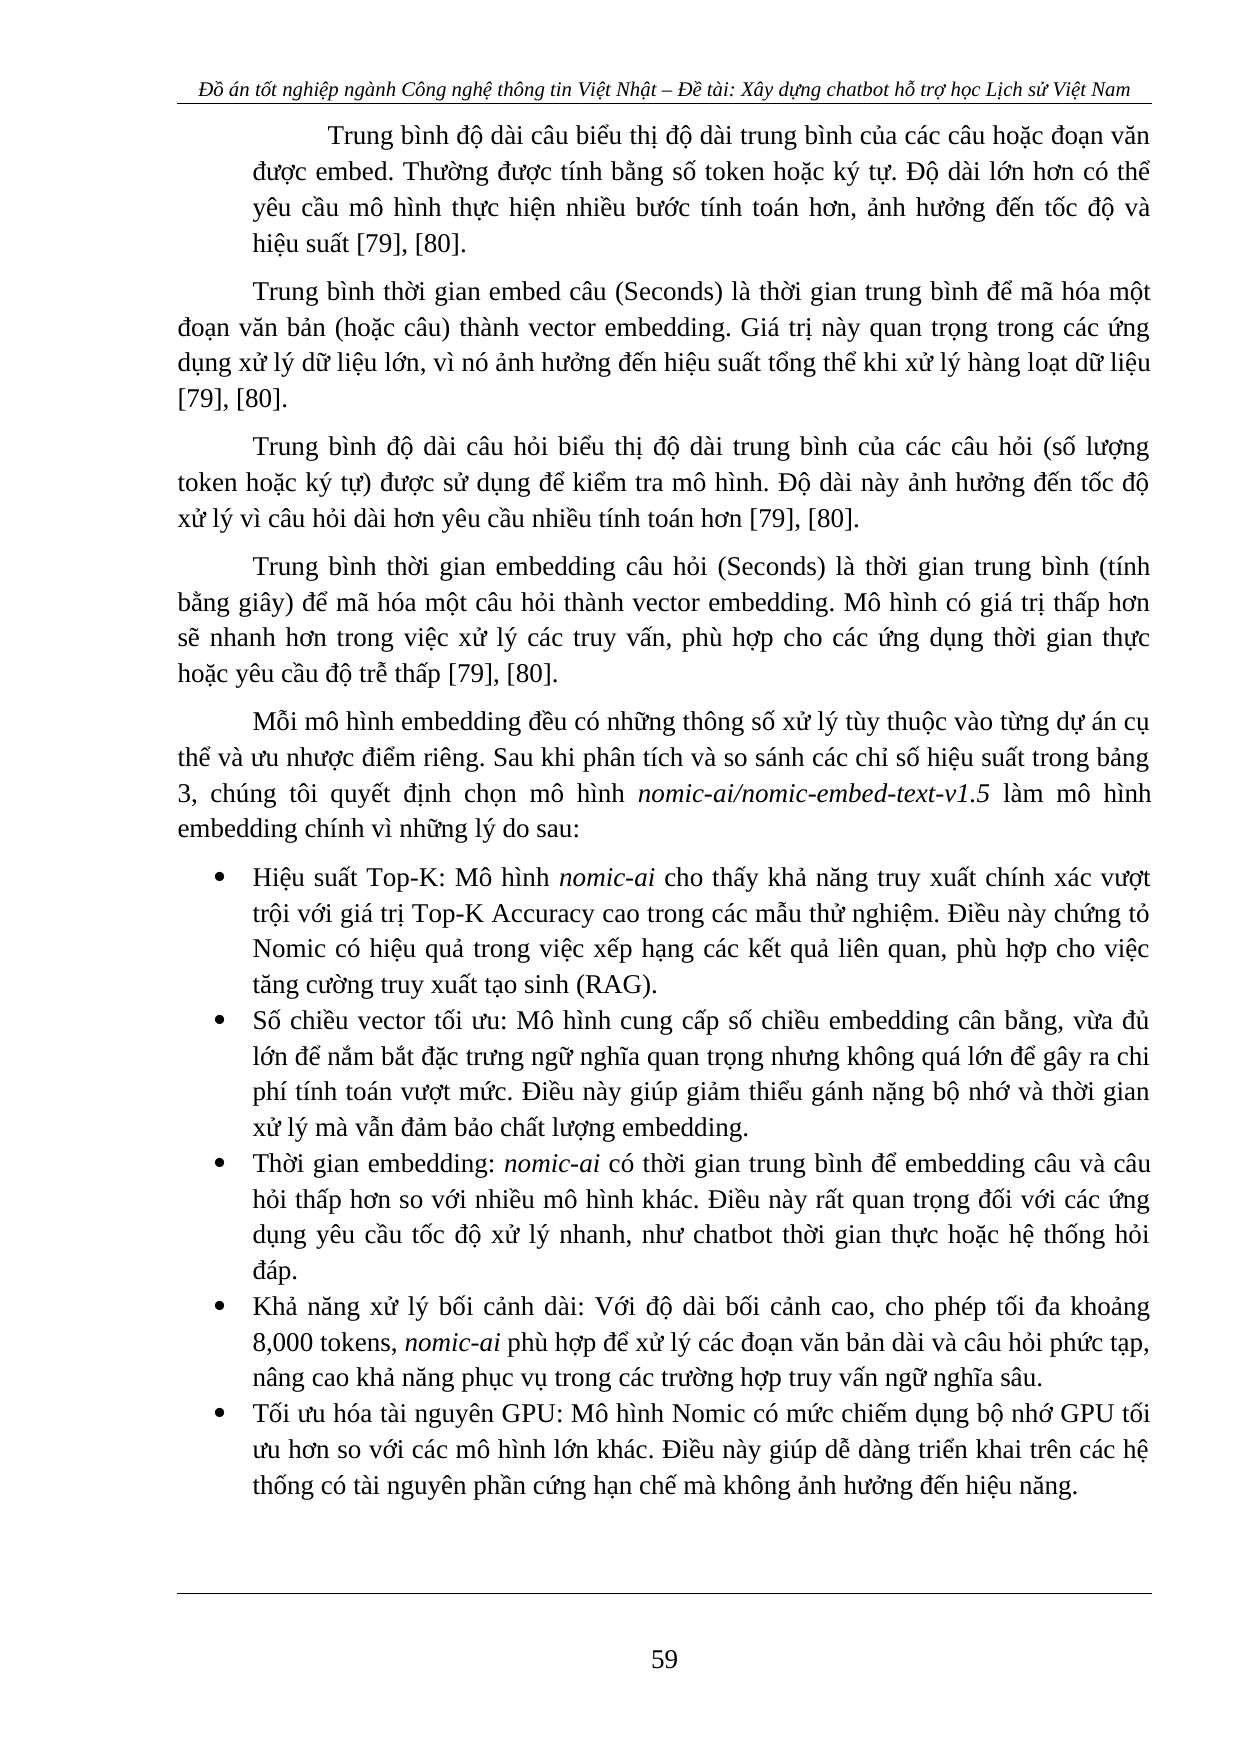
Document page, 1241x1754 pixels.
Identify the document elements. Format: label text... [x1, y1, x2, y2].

list Thời gian embedding: nomic-ai có thời gian trung bình để embedding câu và câu hỏi thấp hơn so với nhiều mô hình khác. Điều này rất quan trọng đối với các ứng dụng yêu cầu tốc độ xử lý nhanh, như chatbot thời gian thực hoặc hệ thống hỏi đáp. [215, 1147, 1152, 1285]
list Khả năng xử lý bối cảnh dài: Với độ dài bối cảnh cao, cho phép tối đa khoảng 8,000 tokens, nomic-ai phù hợp để xử lý các đoạn văn bản dài và câu hỏi phức tạp, nâng cao khả năng phục vụ trong các trường hợp truy vấn ngữ nghĩa sâu. [215, 1290, 1152, 1393]
text Trung bình thời gian embedding câu hỏi (Seconds) là thời gian trung bình (tính bằng giây) để mã hóa một câu hỏi thành vector embedding. Mô hình có giá trị thấp hơn sẽ nhanh hơn trong việc xử lý các truy vấn, phù hợp cho các ứng dụng thời gian thực hoặc yêu cầu độ trễ thấp . [177, 550, 1152, 688]
text Trung bình độ dài câu hỏi biểu thị độ dài trung bình của các câu hỏi (số lượng token hoặc ký tự) được sử dụng để kiểm tra mô hình. Độ dài này ảnh hưởng đến tốc độ xử lý vì câu hỏi dài hơn yêu cầu nhiều tính toán hơn . [177, 430, 1152, 533]
list Số chiều vector tối ưu: Mô hình cung cấp số chiều embedding cân bằng, vừa đủ lớn để nắm bắt đặc trưng ngữ nghĩa quan trọng nhưng không quá lớn để gây ra chi phí tính toán vượt mức. Điều này giúp giảm thiểu gánh nặng bộ nhớ và thời gian xử lý mà vẫn đảm bảo chất lượng embedding. [215, 1004, 1152, 1142]
list Hiệu suất Top-K: Mô hình nomic-ai cho thấy khả năng truy xuất chính xác vượt trội với giá trị Top-K Accuracy cao trong các mẫu thử nghiệm. Điều này chứng tỏ Nomic có hiệu quả trong việc xếp hạng các kết quả liên quan, phù hợp cho việc tăng cường truy xuất tạo sinh (RAG). [215, 861, 1152, 999]
list Tối ưu hóa tài nguyên GPU: Mô hình Nomic có mức chiếm dụng bộ nhớ GPU tối ưu hơn so với các mô hình lớn khác. Điều này giúp dễ dàng triển khai trên các hệ thống có tài nguyên phần cứng hạn chế mà không ảnh hưởng đến hiệu năng. [215, 1397, 1152, 1500]
text Trung bình độ dài câu biểu thị độ dài trung bình của các câu hoặc đoạn văn được embed. Thường được tính bằng số token hoặc ký tự. Độ dài lớn hơn có thể yêu cầu mô hình thực hiện nhiều bước tính toán hơn, ảnh hưởng đến tốc độ và hiệu suất . [252, 119, 1152, 258]
text Trung bình thời gian embed câu (Seconds) là thời gian trung bình để mã hóa một đoạn văn bản (hoặc câu) thành vector embedding. Giá trị này quan trọng trong các ứng dụng xử lý dữ liệu lớn, vì nó ảnh hưởng đến hiệu suất tổng thể khi xử lý hàng loạt dữ liệu . [177, 275, 1152, 413]
text Mỗi mô hình embedding đều có những thông số xử lý tùy thuộc vào từng dự án cụ thể và ưu nhược điểm riêng. Sau khi phân tích và so sánh các chỉ số hiệu suất trong bảng 3, chúng tôi quyết định chọn mô hình nomic-ai/nomic-embed-text-v1.5 làm mô hình embedding chính vì những lý do sau: [177, 705, 1152, 844]
